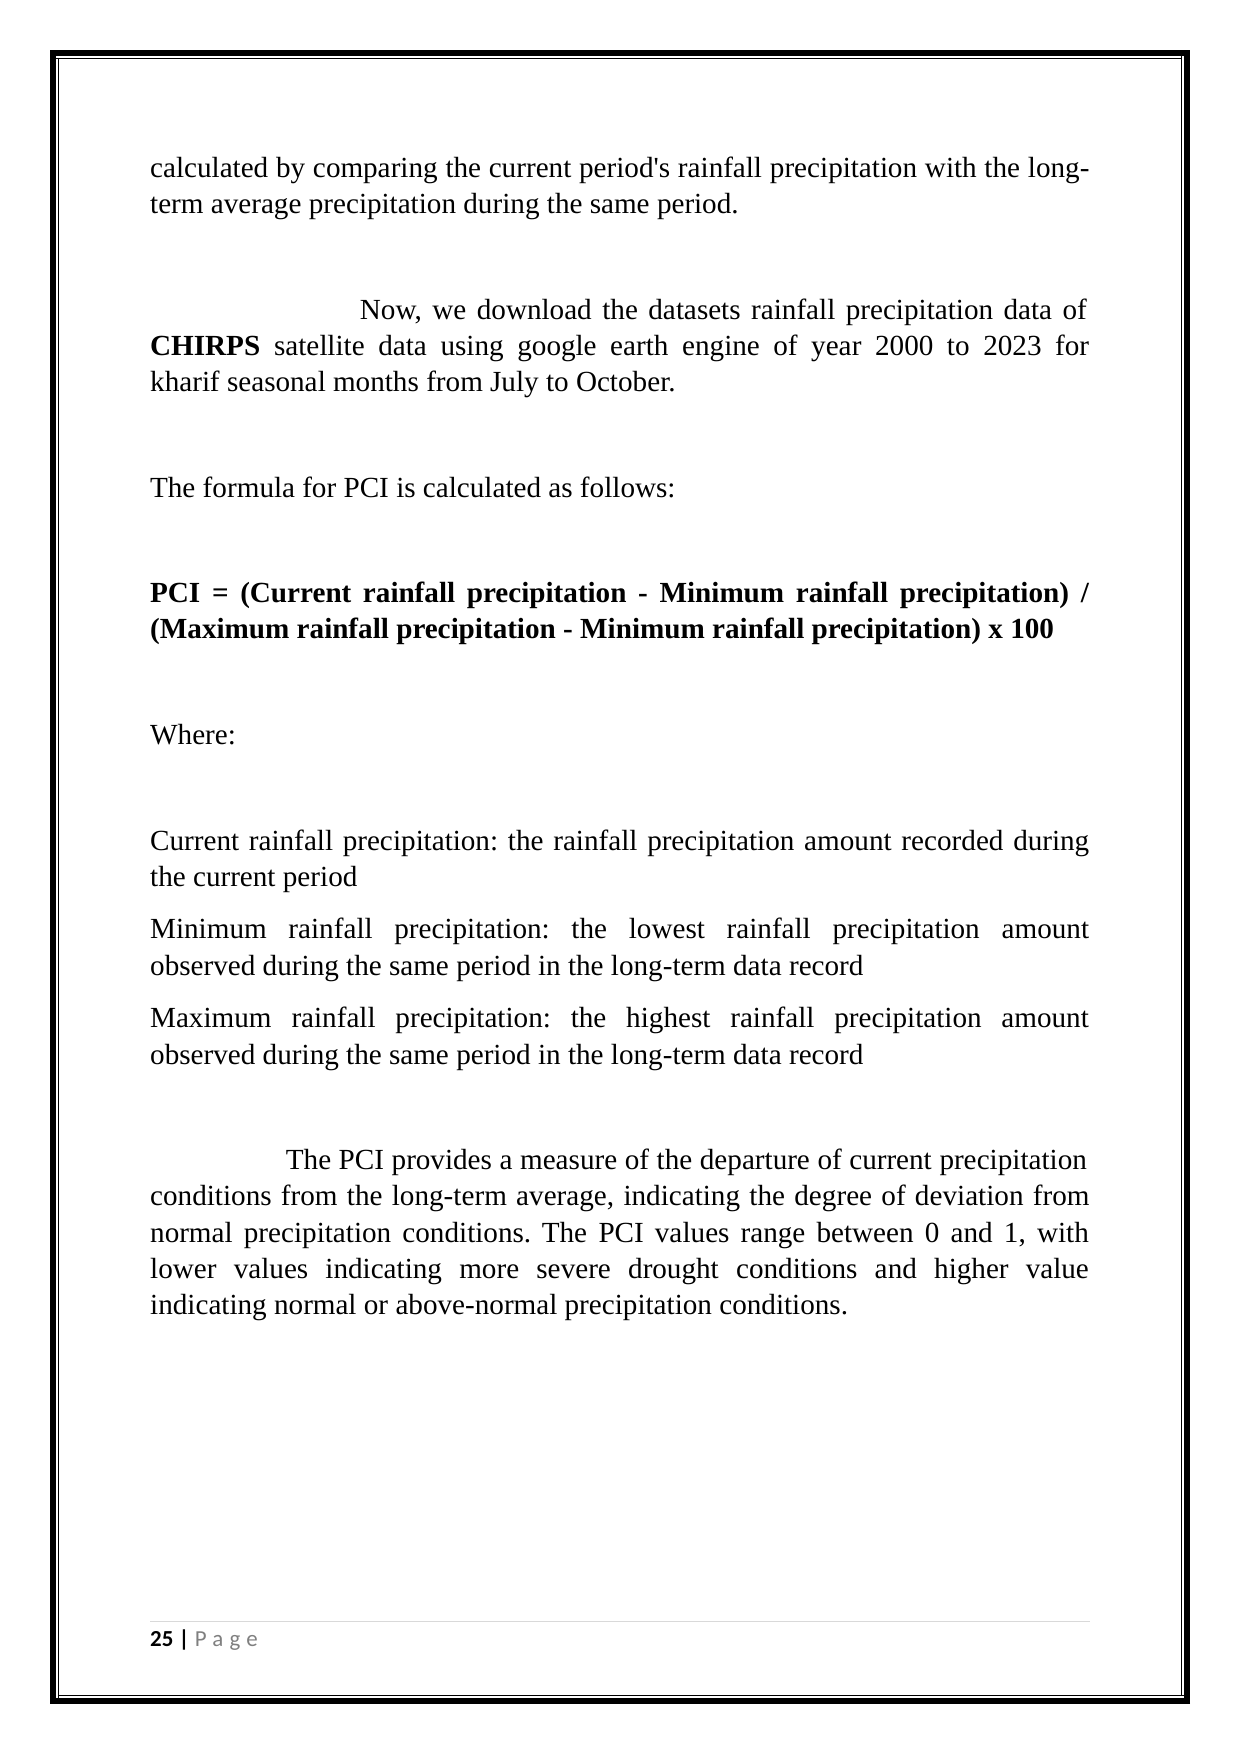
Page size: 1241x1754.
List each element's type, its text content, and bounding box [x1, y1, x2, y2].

text Now, we download the datasets rainfall precipitation data of CHIRPS satellite data using google earth engine of year 2000 to 2023 for kharif seasonal months from July to October. [150, 292, 1090, 398]
text Where: [150, 717, 1090, 751]
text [150, 150, 1090, 220]
text Minimum rainfall precipitation: the lowest rainfall precipitation amount observed during the same period in the long-term data record [150, 912, 1090, 981]
text PCI = (Current rainfall precipitation - Minimum rainfall precipitation) / (Maximum rainfall precipitation - Minimum rainfall precipitation) x 100 [150, 575, 1090, 645]
text Current rainfall precipitation: the rainfall precipitation amount recorded during the current period [150, 823, 1090, 892]
text Maximum rainfall precipitation: the highest rainfall precipitation amount observed during the same period in the long-term data record [150, 1001, 1090, 1070]
text The PCI provides a measure of the departure of current precipitation conditions from the long-term average, indicating the degree of deviation from normal precipitation conditions. The PCI values range between 0 and 1, with lower values indicating more severe drought conditions and higher value indicating normal or above-normal precipitation conditions. [150, 1142, 1090, 1321]
text The formula for PCI is calculated as follows: [150, 470, 1090, 503]
